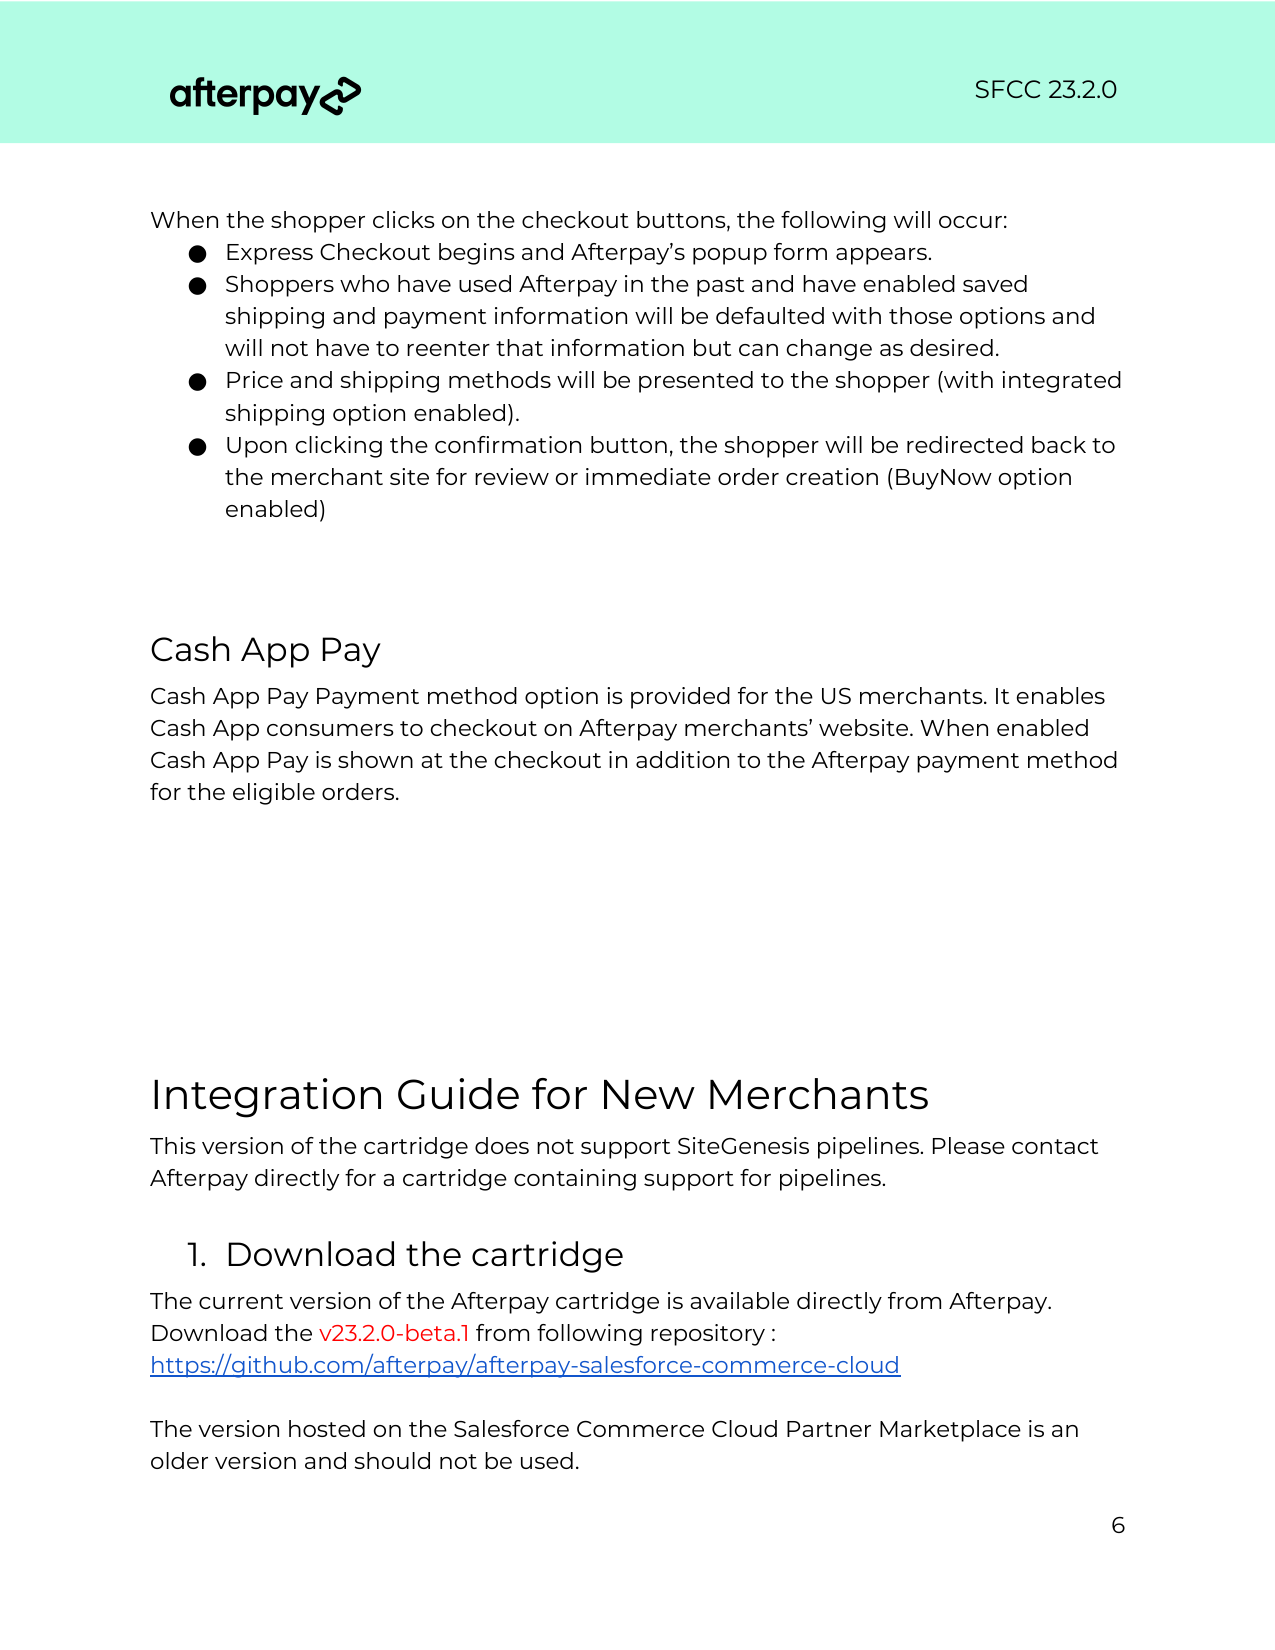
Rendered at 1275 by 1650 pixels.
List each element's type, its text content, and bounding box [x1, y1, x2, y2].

text This version of the cartridge does not support SiteGenesis pipelines. Please contact Afterpay directly for a cartridge containing support for pipelines. [150, 1132, 1125, 1192]
text The current version of the Afterpay cartridge is available directly from Afterpay. Download the v23.2.0-beta.1 from following repository : [150, 1287, 1125, 1347]
list Express Checkout begins and Afterpay’s popup form appears. [187, 238, 1125, 266]
text Cash App Pay Payment method option is provided for the US merchants. It enables Cash App consumers to checkout on Afterpay merchants’ website. When enabled Cash App Pay is shown at the checkout in addition to the Afterpay payment method for the eligible orders. [150, 682, 1125, 806]
subtitle Cash App Pay [150, 629, 1125, 669]
picture [134, 48, 397, 144]
text When the shopper clicks on the checkout buttons, the following will occur: [150, 206, 1125, 234]
text The version hosted on the Salesforce Commerce Cloud Partner Marketplace is an older version and should not be used. [150, 1415, 1125, 1475]
list Upon clicking the confirmation button, the shopper will be redirected back to the merchant site for review or immediate order creation (BuyNow option enabled) [187, 431, 1125, 523]
list Shoppers who have used Afterpay in the past and have enabled saved shipping and payment information will be defaulted with those options and will not have to reenter that information but can change as desired. [187, 270, 1125, 362]
subtitle Download the cartridge [187, 1234, 1125, 1274]
subtitle Integration Guide for New Merchants [150, 1069, 1125, 1120]
list Price and shipping methods will be presented to the shopper (with integrated shipping option enabled). [187, 367, 1125, 427]
text https://github.com/afterpay/afterpay-salesforce-commerce-cloud [150, 1351, 1125, 1379]
